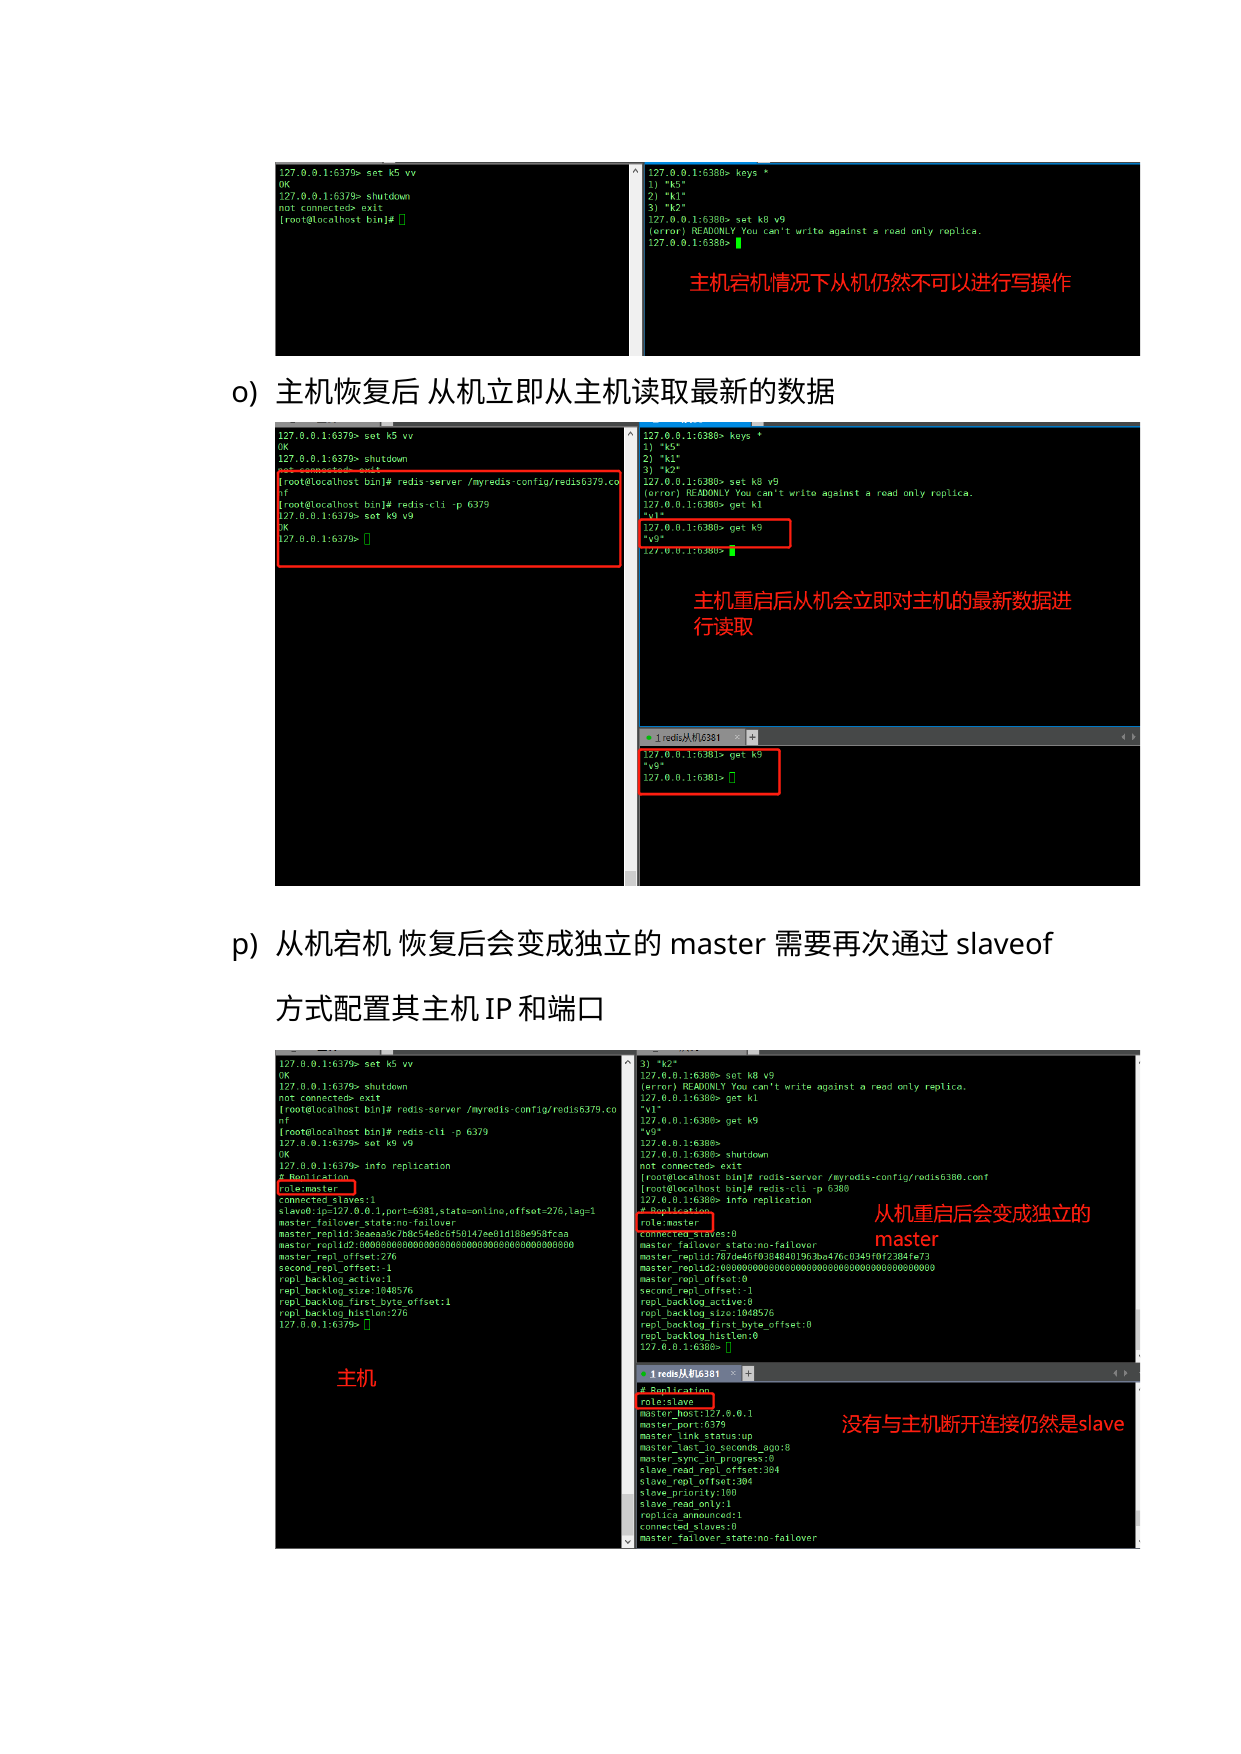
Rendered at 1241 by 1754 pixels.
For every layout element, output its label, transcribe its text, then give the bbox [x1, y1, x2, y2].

picture [275, 162, 1141, 356]
picture [275, 1050, 1141, 1549]
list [231, 909, 1053, 1559]
picture [275, 422, 1141, 886]
